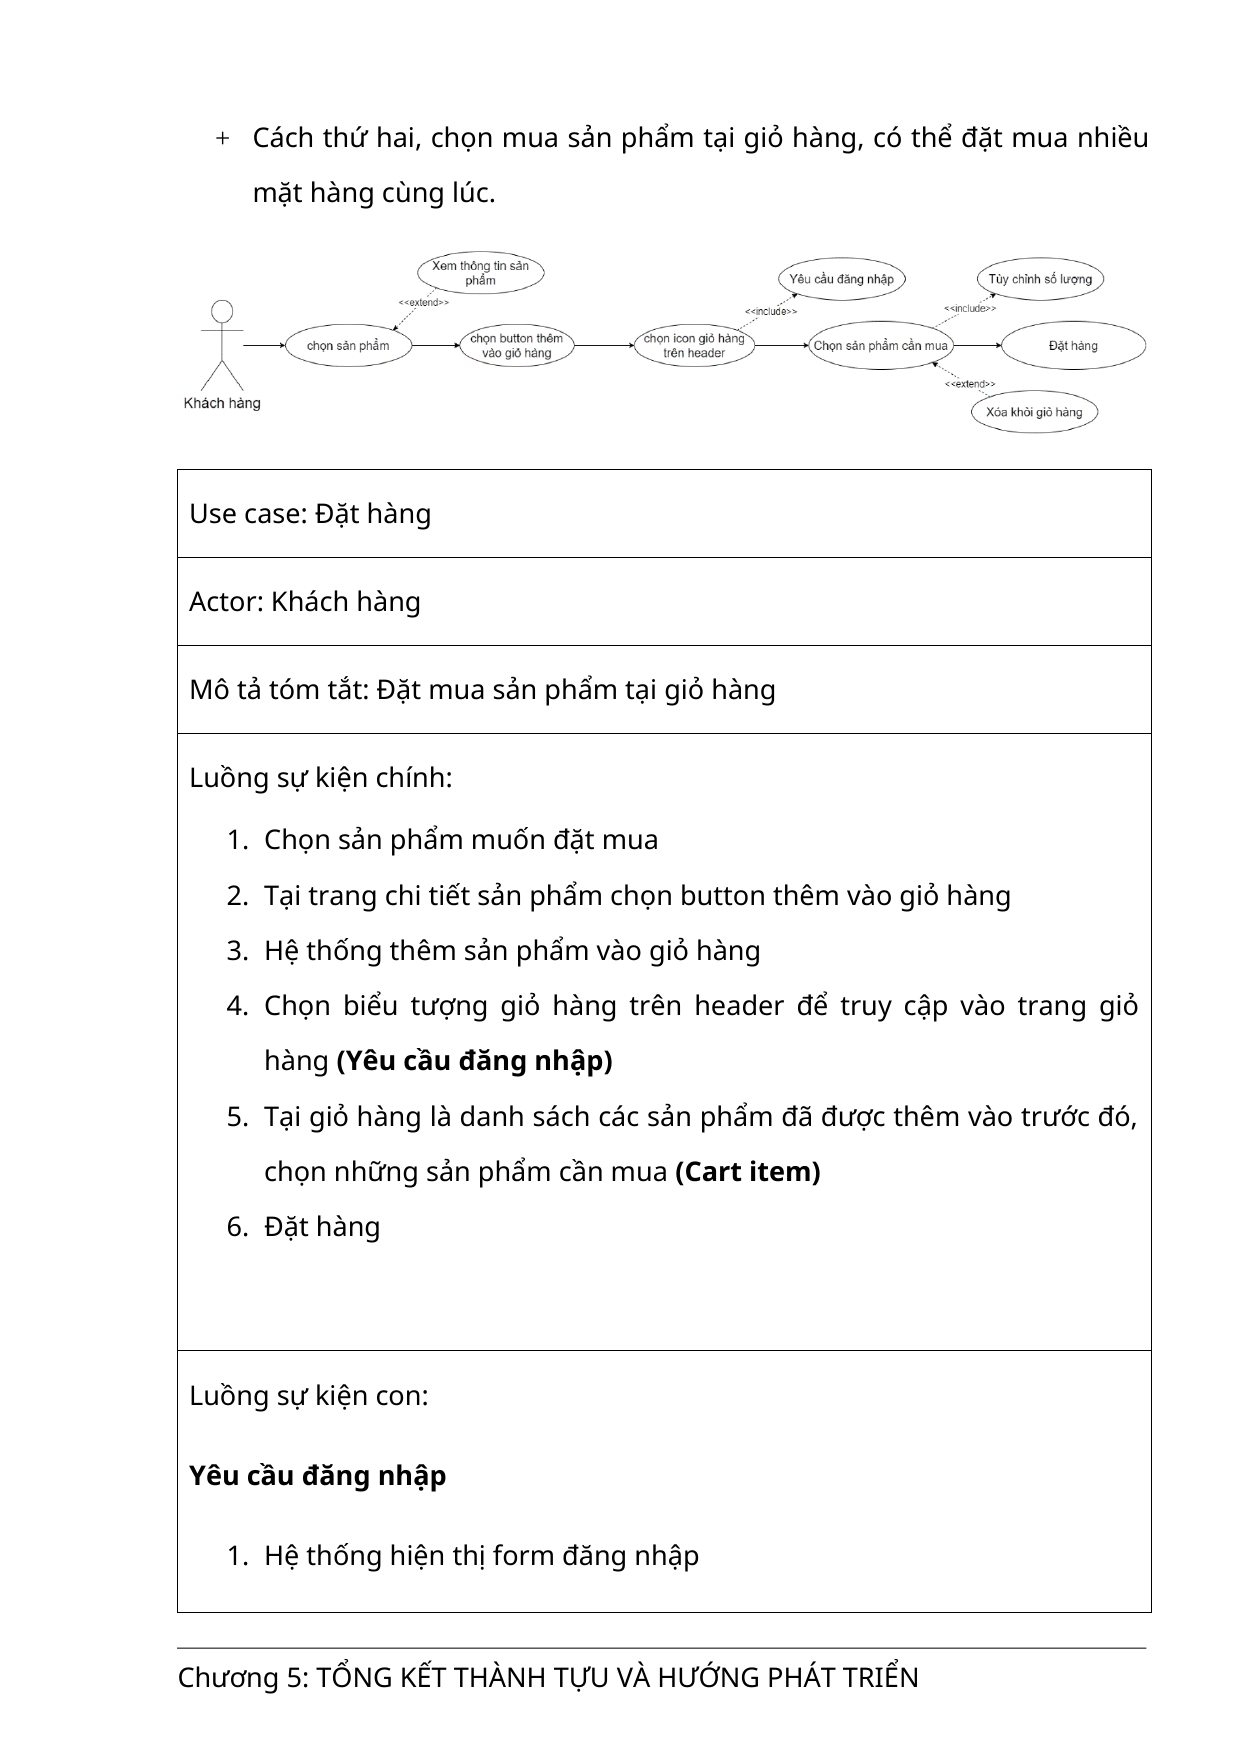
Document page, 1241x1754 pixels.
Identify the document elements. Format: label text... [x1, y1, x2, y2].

picture [177, 245, 1152, 439]
table_cell Luồng sự kiện chính: Chọn sản phẩm muốn đặt mua Tại trang chi tiết sản phẩm chọn button thêm vào giỏ hàng Hệ thống thêm sản phẩm vào giỏ hàng Chọn biểu tượng giỏ hàng trên header để truy cập vào trang giỏ hàng (Yêu cầu đăng nhập) Tại giỏ hàng là danh sách các sản phẩm đã được thêm vào trước đó, chọn những sản phẩm cần mua (Cart item) Đặt hàng [178, 734, 1151, 1350]
list Cách thứ hai, chọn mua sản phẩm tại giỏ hàng, có thể đặt mua nhiều mặt hàng cùng lúc. [215, 118, 1152, 210]
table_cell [178, 1351, 1151, 1612]
table_cell Mô tả tóm tắt: Đặt mua sản phẩm tại giỏ hàng [178, 646, 1151, 733]
table_header Use case: Đặt hàng [178, 470, 1151, 557]
table_cell Actor: Khách hàng [178, 558, 1151, 645]
